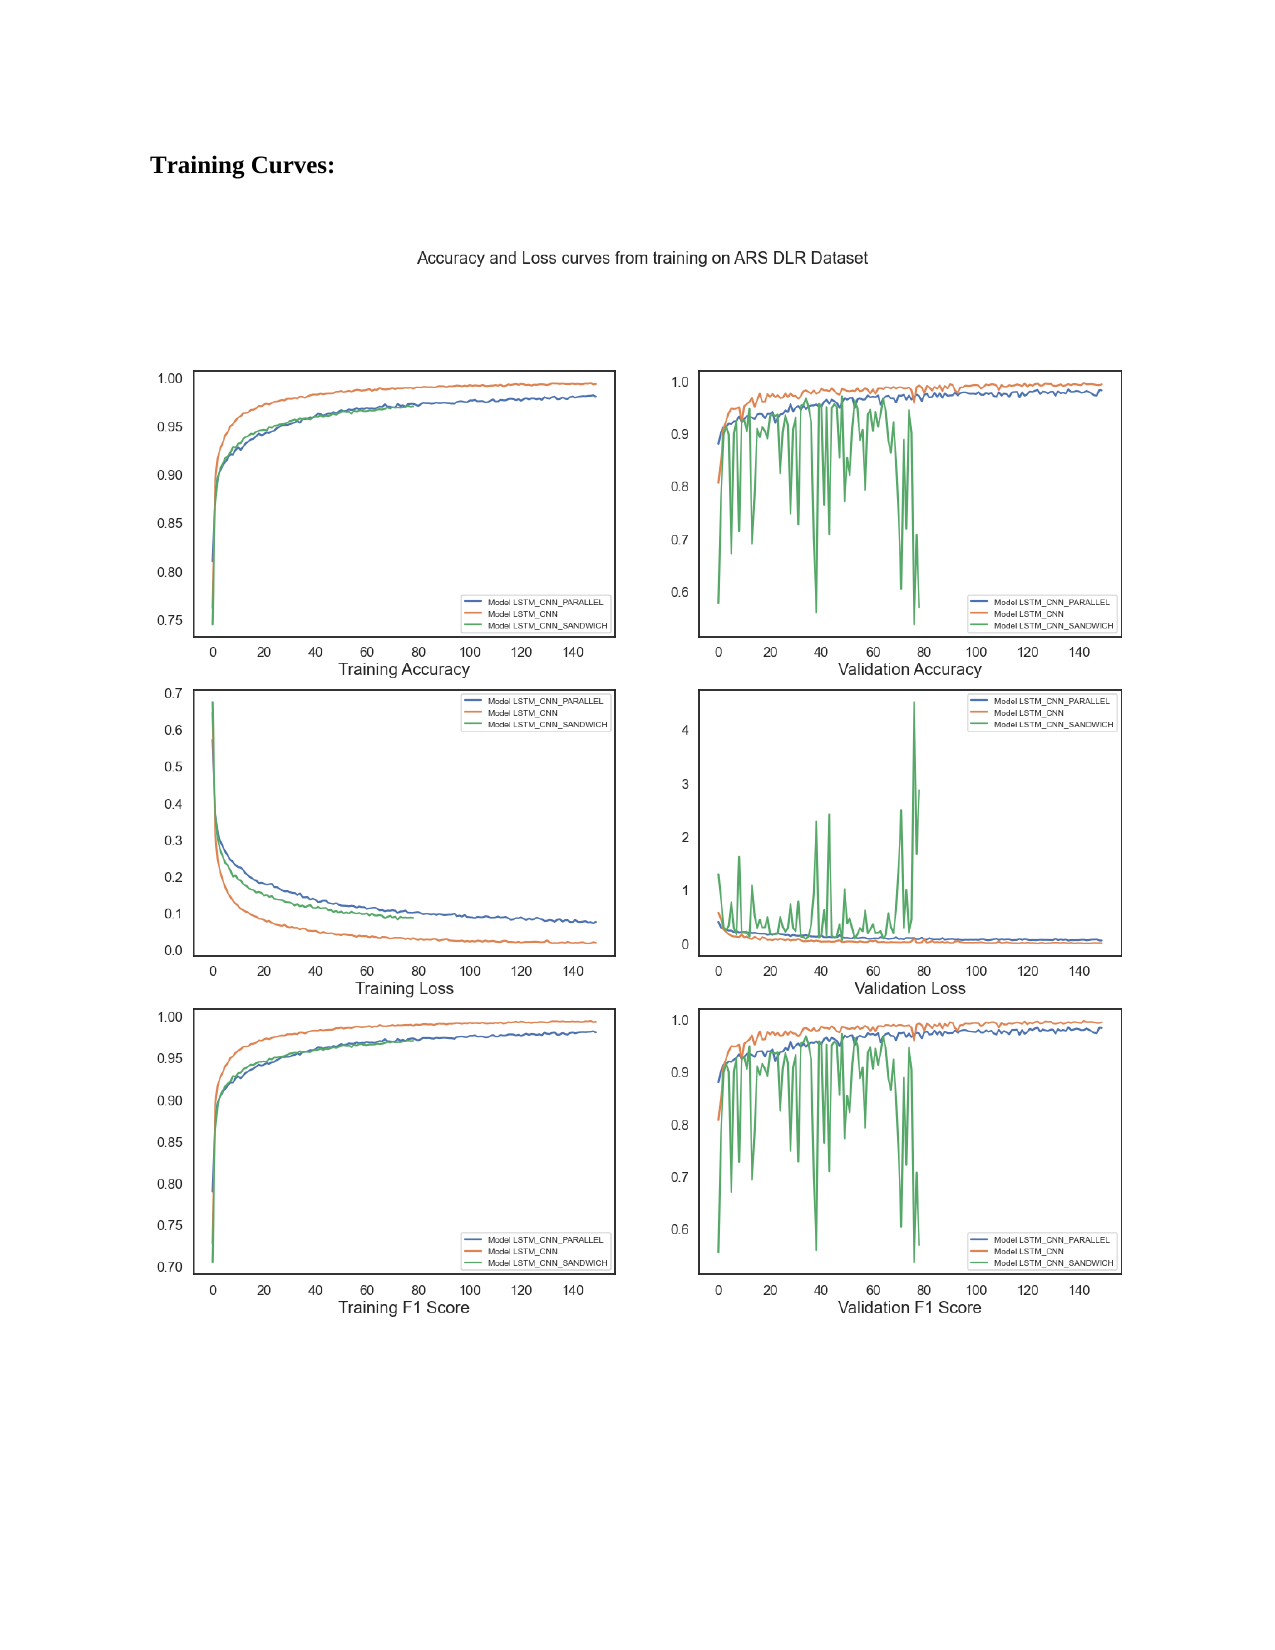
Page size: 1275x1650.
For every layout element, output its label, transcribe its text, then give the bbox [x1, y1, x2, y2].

text Training Curves: [150, 150, 1125, 179]
picture [150, 245, 1125, 1322]
